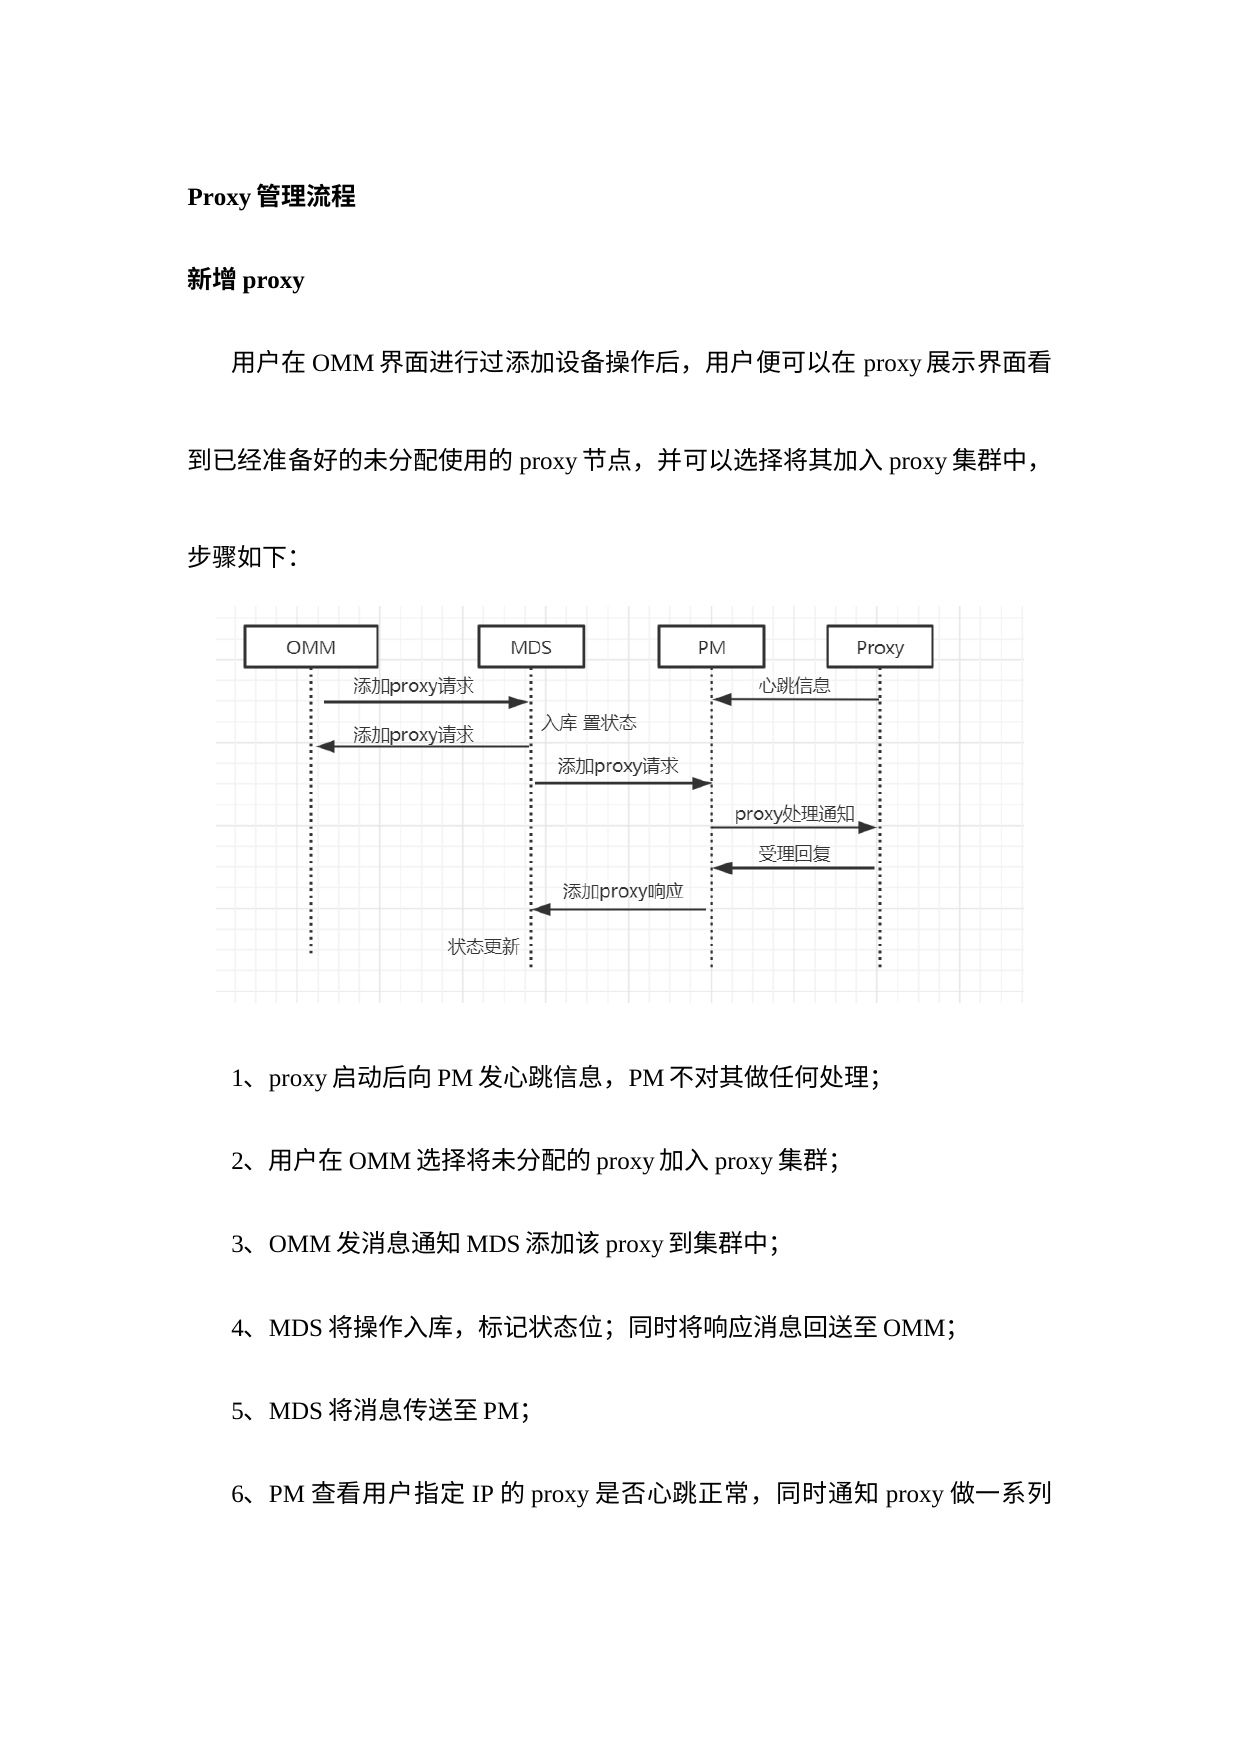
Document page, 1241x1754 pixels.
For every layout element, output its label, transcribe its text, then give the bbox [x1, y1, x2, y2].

text 用户在OMM界面进行过添加设备操作后，用户便可以在proxy展示界面看到已经准备好的未分配使用的proxy节点，并可以选择将其加入proxy集群中，步骤如下： [187, 328, 1053, 588]
list 用户在OMM选择将未分配的proxy加入proxy集群； [187, 1126, 1053, 1191]
subtitle 新增proxy [187, 245, 1053, 310]
list MDS将操作入库，标记状态位；同时将响应消息回送至OMM； [187, 1293, 1053, 1358]
picture [216, 606, 1024, 1003]
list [187, 1459, 1053, 1524]
list proxy启动后向PM发心跳信息，PM不对其做任何处理； [187, 1043, 1053, 1108]
subtitle Proxy管理流程 [187, 162, 1053, 227]
list OMM发消息通知MDS添加该proxy到集群中； [187, 1209, 1053, 1274]
list MDS将消息传送至PM； [187, 1376, 1053, 1441]
